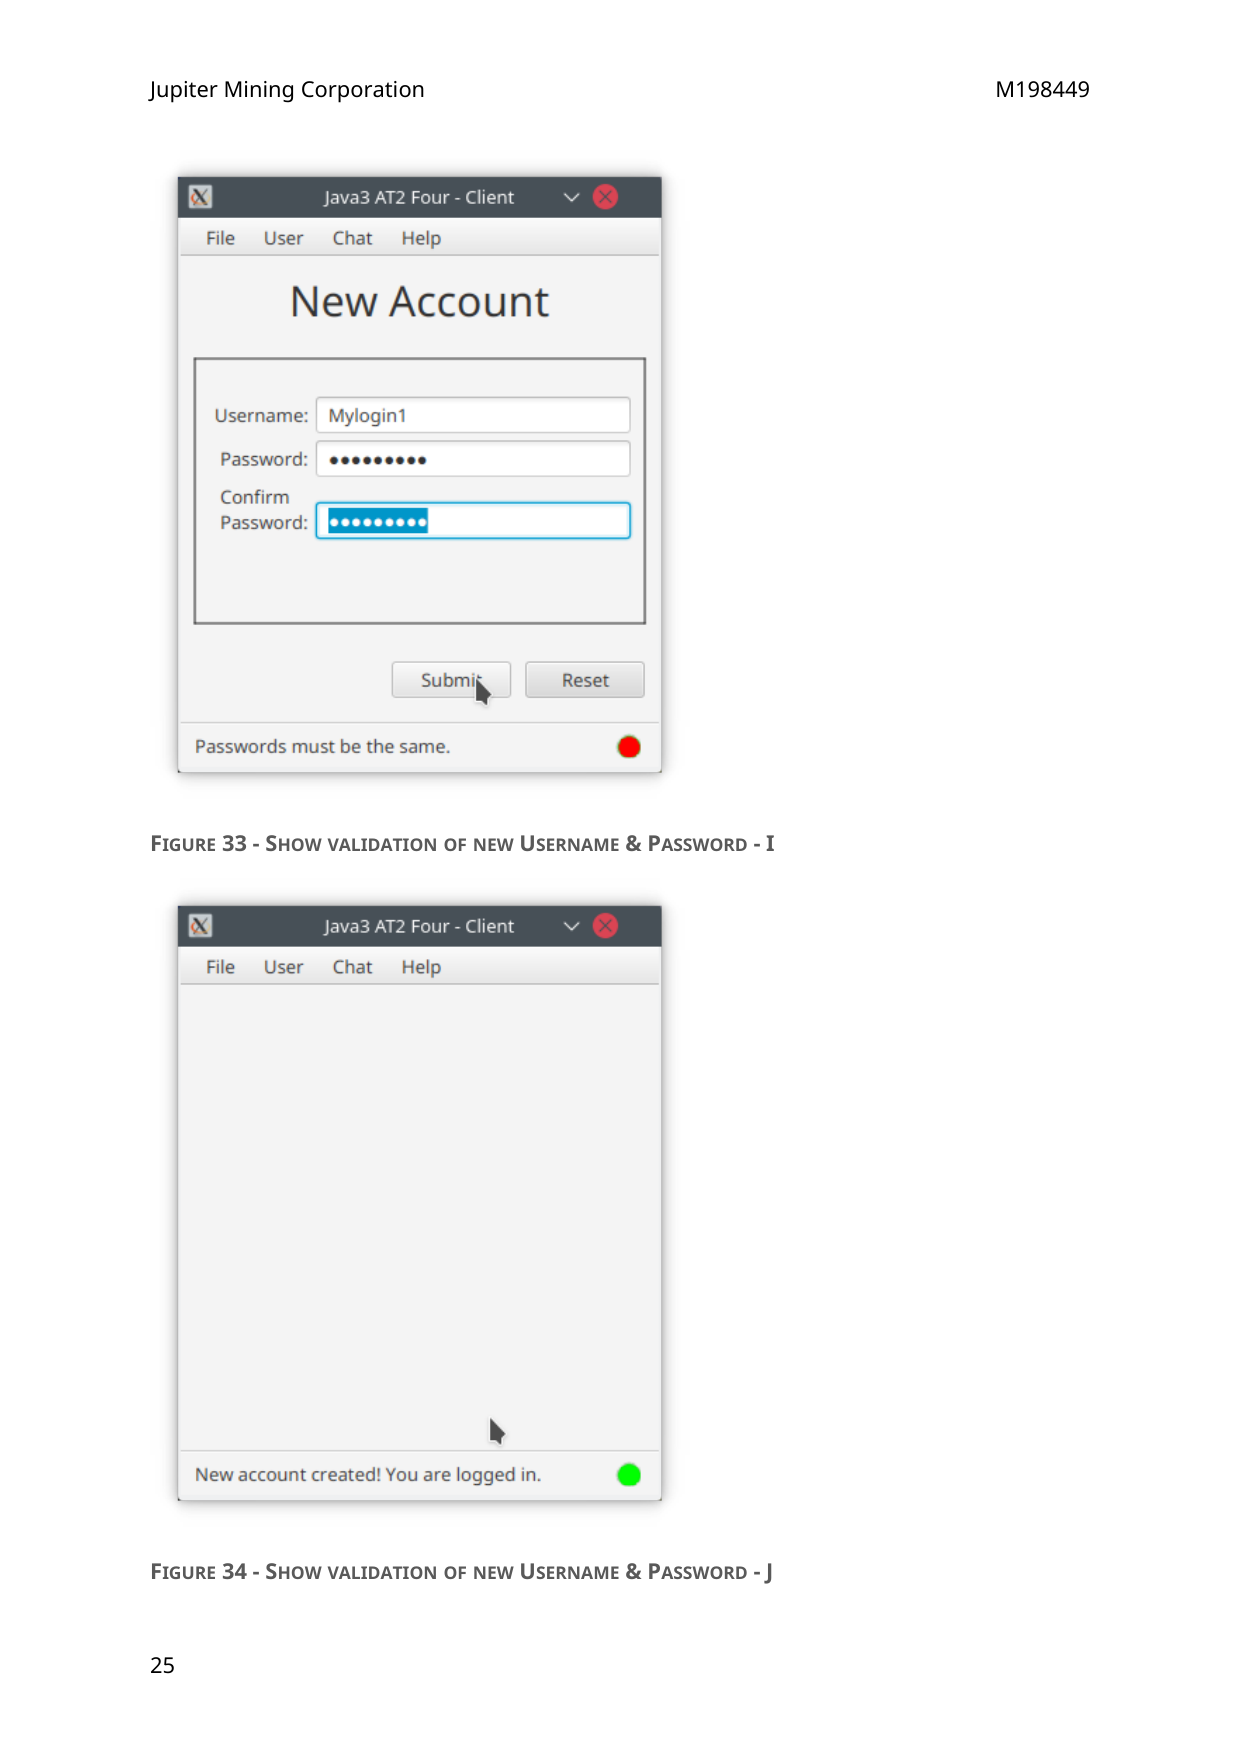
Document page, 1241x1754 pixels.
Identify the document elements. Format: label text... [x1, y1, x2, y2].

picture [150, 150, 690, 801]
picture [150, 878, 690, 1529]
